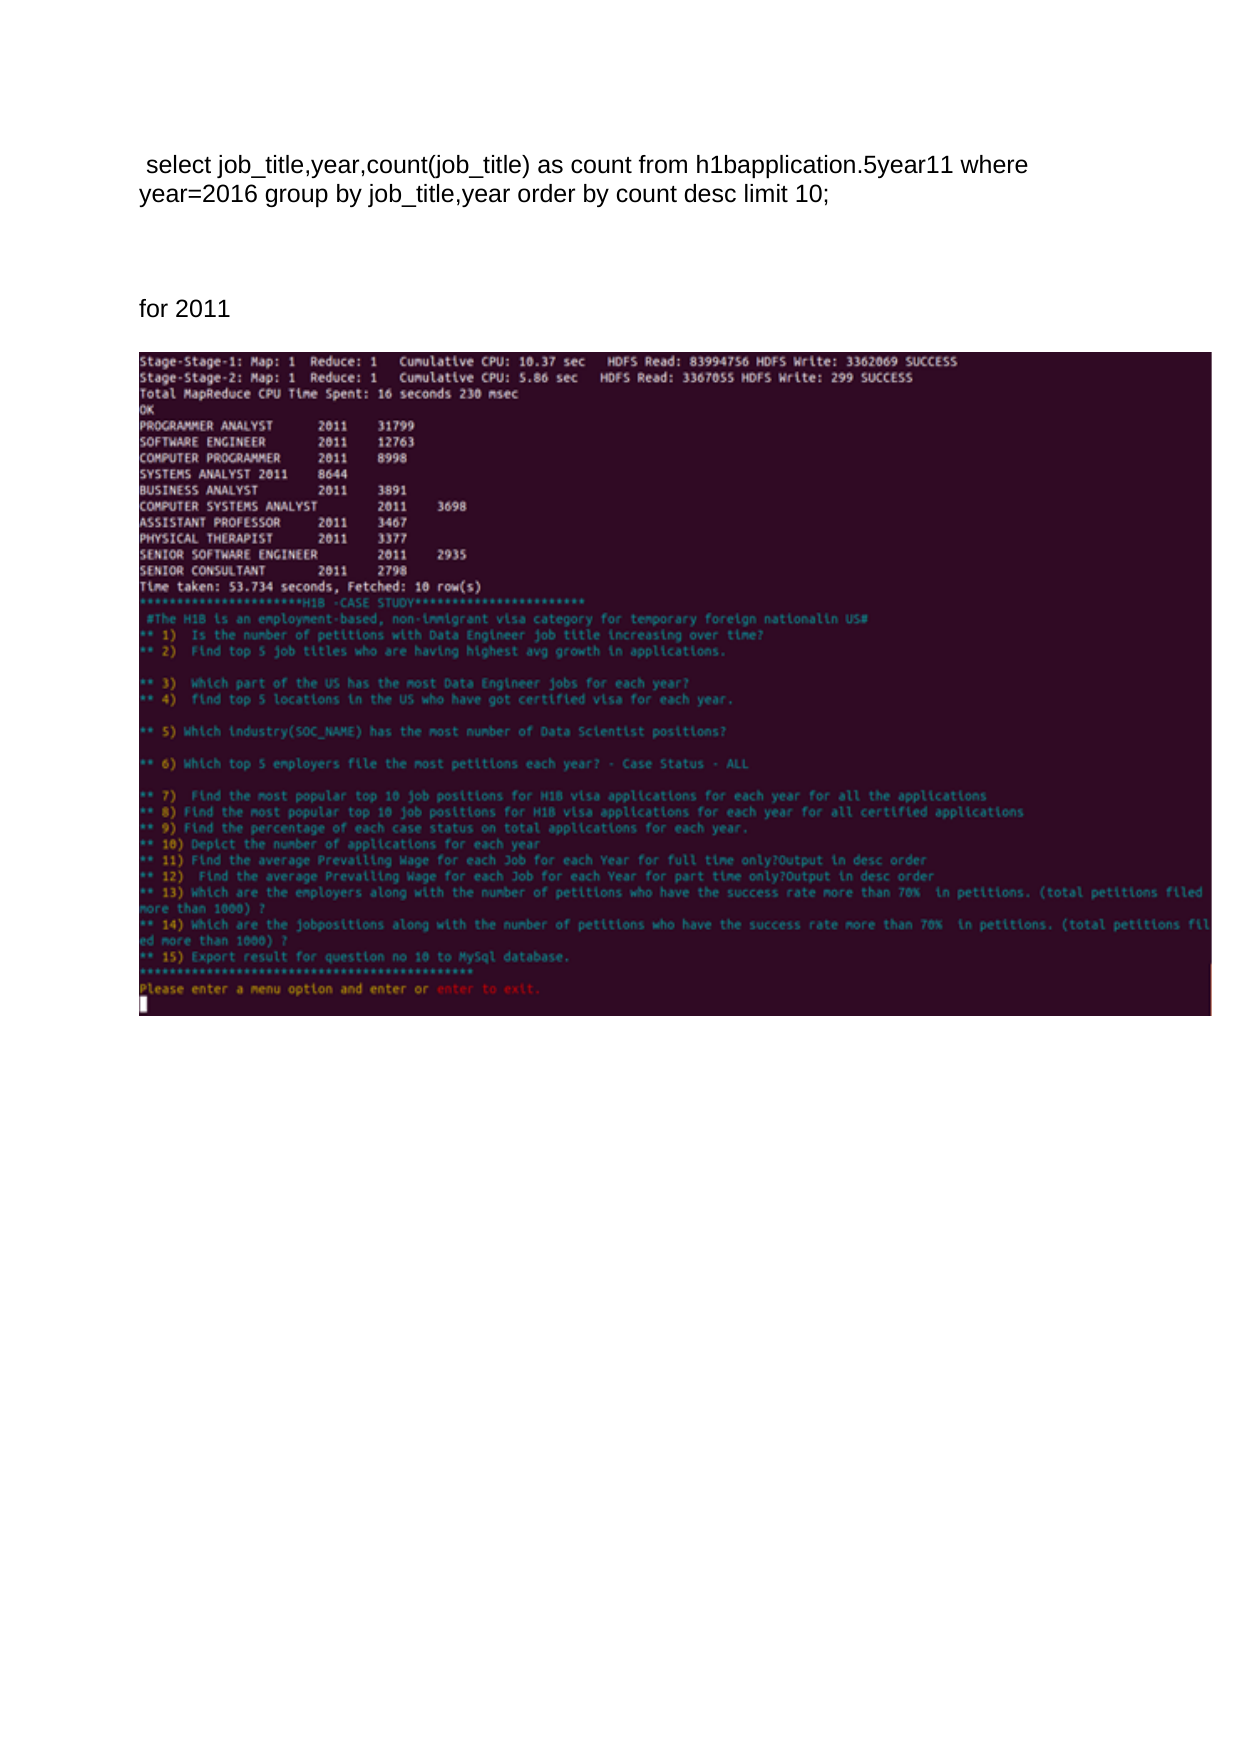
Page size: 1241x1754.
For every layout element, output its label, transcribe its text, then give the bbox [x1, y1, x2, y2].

text select job_title,year,count(job_title) as count from h1bapplication.5year11 where year=2016 group by job_title,year order by count desc limit 10; [139, 150, 1101, 207]
text for 2011 [139, 294, 1101, 322]
